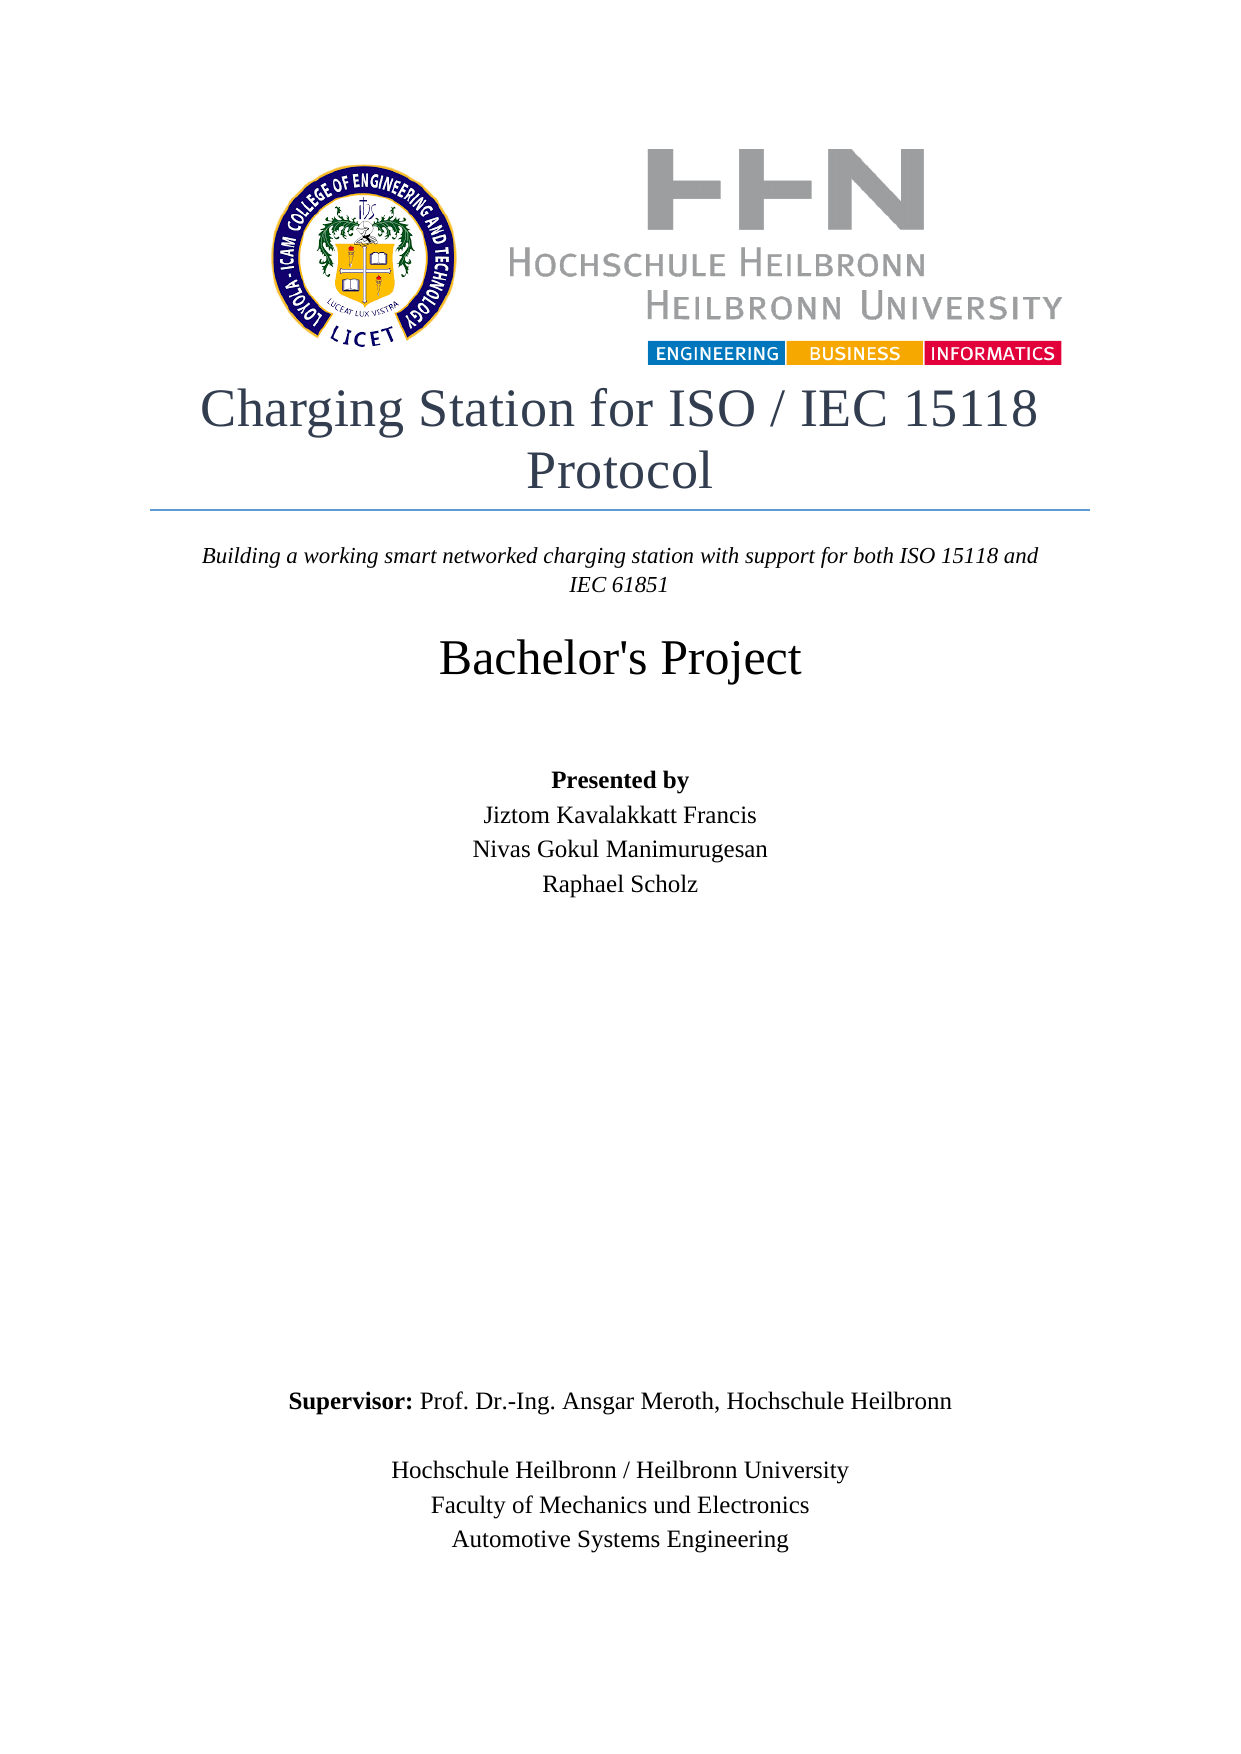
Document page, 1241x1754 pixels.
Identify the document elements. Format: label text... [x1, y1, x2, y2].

text Nivas Gokul Manimurugesan [150, 834, 1090, 863]
text Hochschule Heilbronn / Heilbronn University [150, 1455, 1090, 1484]
text Bachelor's Project [150, 628, 1090, 685]
text Presented by [150, 766, 1090, 794]
text Automotive Systems Engineering [150, 1524, 1090, 1553]
picture [258, 150, 464, 356]
text Faculty of Mechanics und Electronics [150, 1490, 1090, 1518]
text IEC 61851 [150, 571, 1090, 597]
text Jiztom Kavalakkatt Francis [150, 800, 1090, 829]
text Supervisor: Prof. Dr.-Ing. Ansgar Meroth, Hochschule Heilbronn [150, 1386, 1090, 1415]
picture [510, 149, 1062, 365]
text Building a working smart networked charging station with support for both ISO 15118 and [150, 542, 1090, 569]
text Raphael Scholz [150, 869, 1090, 898]
title Charging Station for ISO / IEC 15118 Protocol [150, 376, 1090, 509]
